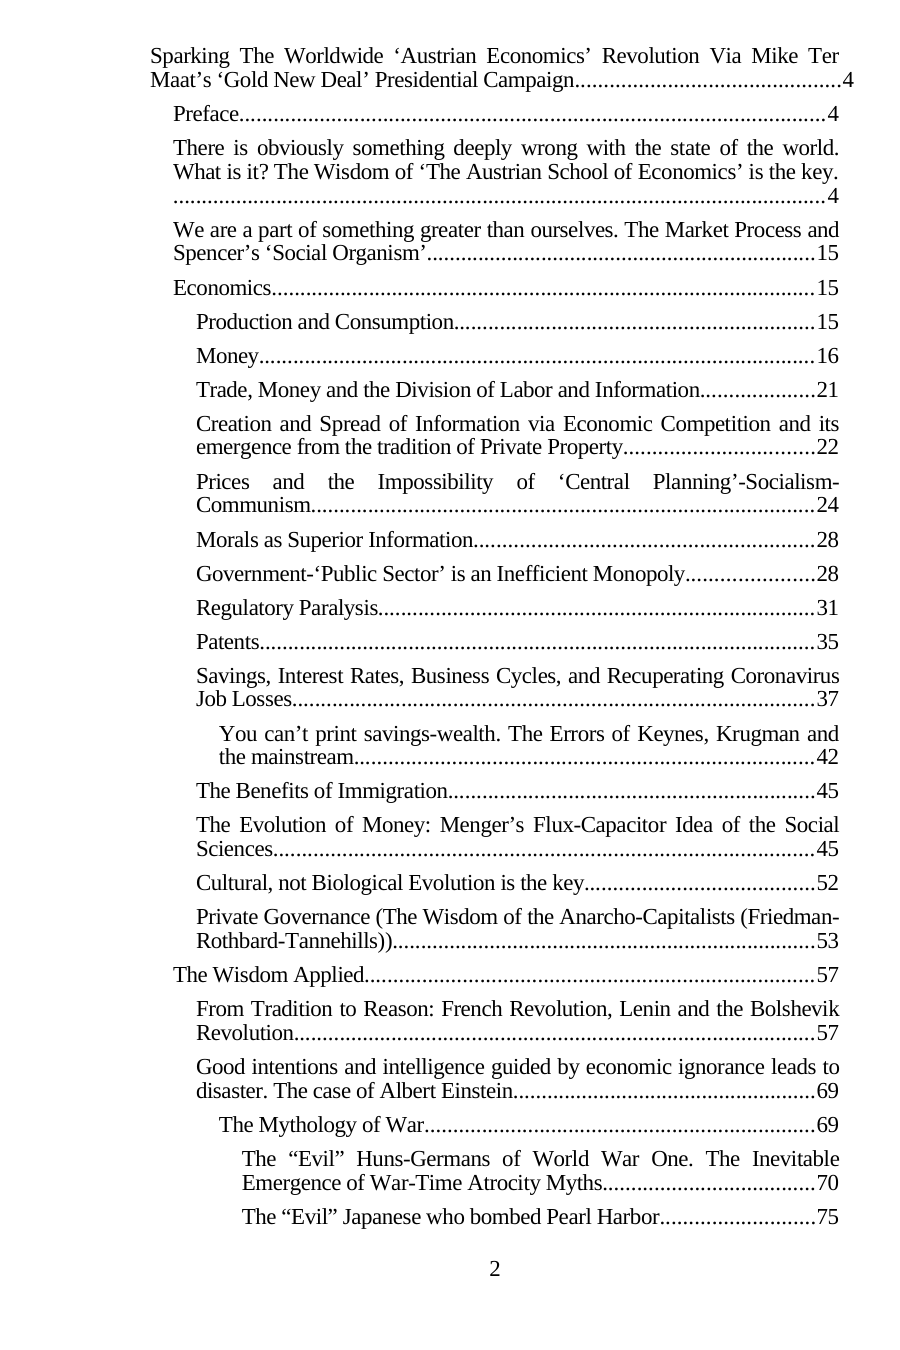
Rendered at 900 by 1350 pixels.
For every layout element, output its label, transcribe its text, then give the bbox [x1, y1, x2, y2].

text Savings, Interest Rates, Business Cycles, and Recuperating Coronavirus Job Losses. 37 [196, 664, 840, 712]
text There is obviously something deeply wrong with the state of the world. What is it? The Wisdom of ‘The Austrian School of Economics’ is the key. 4 [173, 137, 840, 208]
text Creation and Spread of Information via Economic Competition and its emergence from the tradition of Private Property. 22 [196, 412, 840, 460]
text The “Evil” Huns-Germans of World War One. The Inevitable Emergence of War-Time Atrocity Myths. 70 [242, 1147, 840, 1195]
text Morals as Superior Information. 28 [196, 528, 840, 552]
text Good intentions and intelligence guided by economic ignorance leads to disaster. The case of Albert Einstein. 69 [196, 1056, 840, 1103]
text Trade, Money and the Division of Labor and Information. 21 [196, 378, 840, 402]
text You can’t print savings-wealth. The Errors of Keynes, Krugman and the mainstream. 42 [219, 722, 840, 769]
text Patents. 35 [196, 630, 840, 654]
text Cultural, not Biological Evolution is the key. 52 [196, 872, 840, 896]
text The Evolution of Money: Menger’s Flux-Capacitor Idea of the Social Sciences. 45 [196, 814, 840, 861]
text Economics 15 [173, 276, 840, 300]
text From Tradition to Reason: French Revolution, Lenin and the Bolshevik Revolution. 57 [196, 998, 840, 1045]
text The Benefits of Immigration. 45 [196, 780, 840, 804]
text Sparking The Worldwide ‘Austrian Economics’ Revolution Via Mike Ter Maat’s ‘Gold New Deal’ Presidential Campaign 4 [150, 45, 840, 92]
text Prices and the Impossibility of ‘Central Planning’-Socialism-Communism. 24 [196, 470, 840, 518]
text The Mythology of War 69 [219, 1113, 840, 1137]
text Production and Consumption. 15 [196, 310, 840, 334]
text Preface. 4 [173, 103, 840, 126]
text The Wisdom Applied. 57 [173, 964, 840, 987]
text Money. 16 [196, 344, 840, 368]
text We are a part of something greater than ourselves. The Market Process and Spencer’s ‘Social Organism’. 15 [173, 218, 840, 266]
text Government-‘Public Sector’ is an Inefficient Monopoly. 28 [196, 562, 840, 586]
text The “Evil” Japanese who bombed Pearl Harbor 75 [242, 1205, 840, 1229]
text Regulatory Paralysis. 31 [196, 596, 840, 620]
text Private Governance (The Wisdom of the Anarcho-Capitalists (Friedman-Rothbard-Tannehills)). 53 [196, 906, 840, 953]
